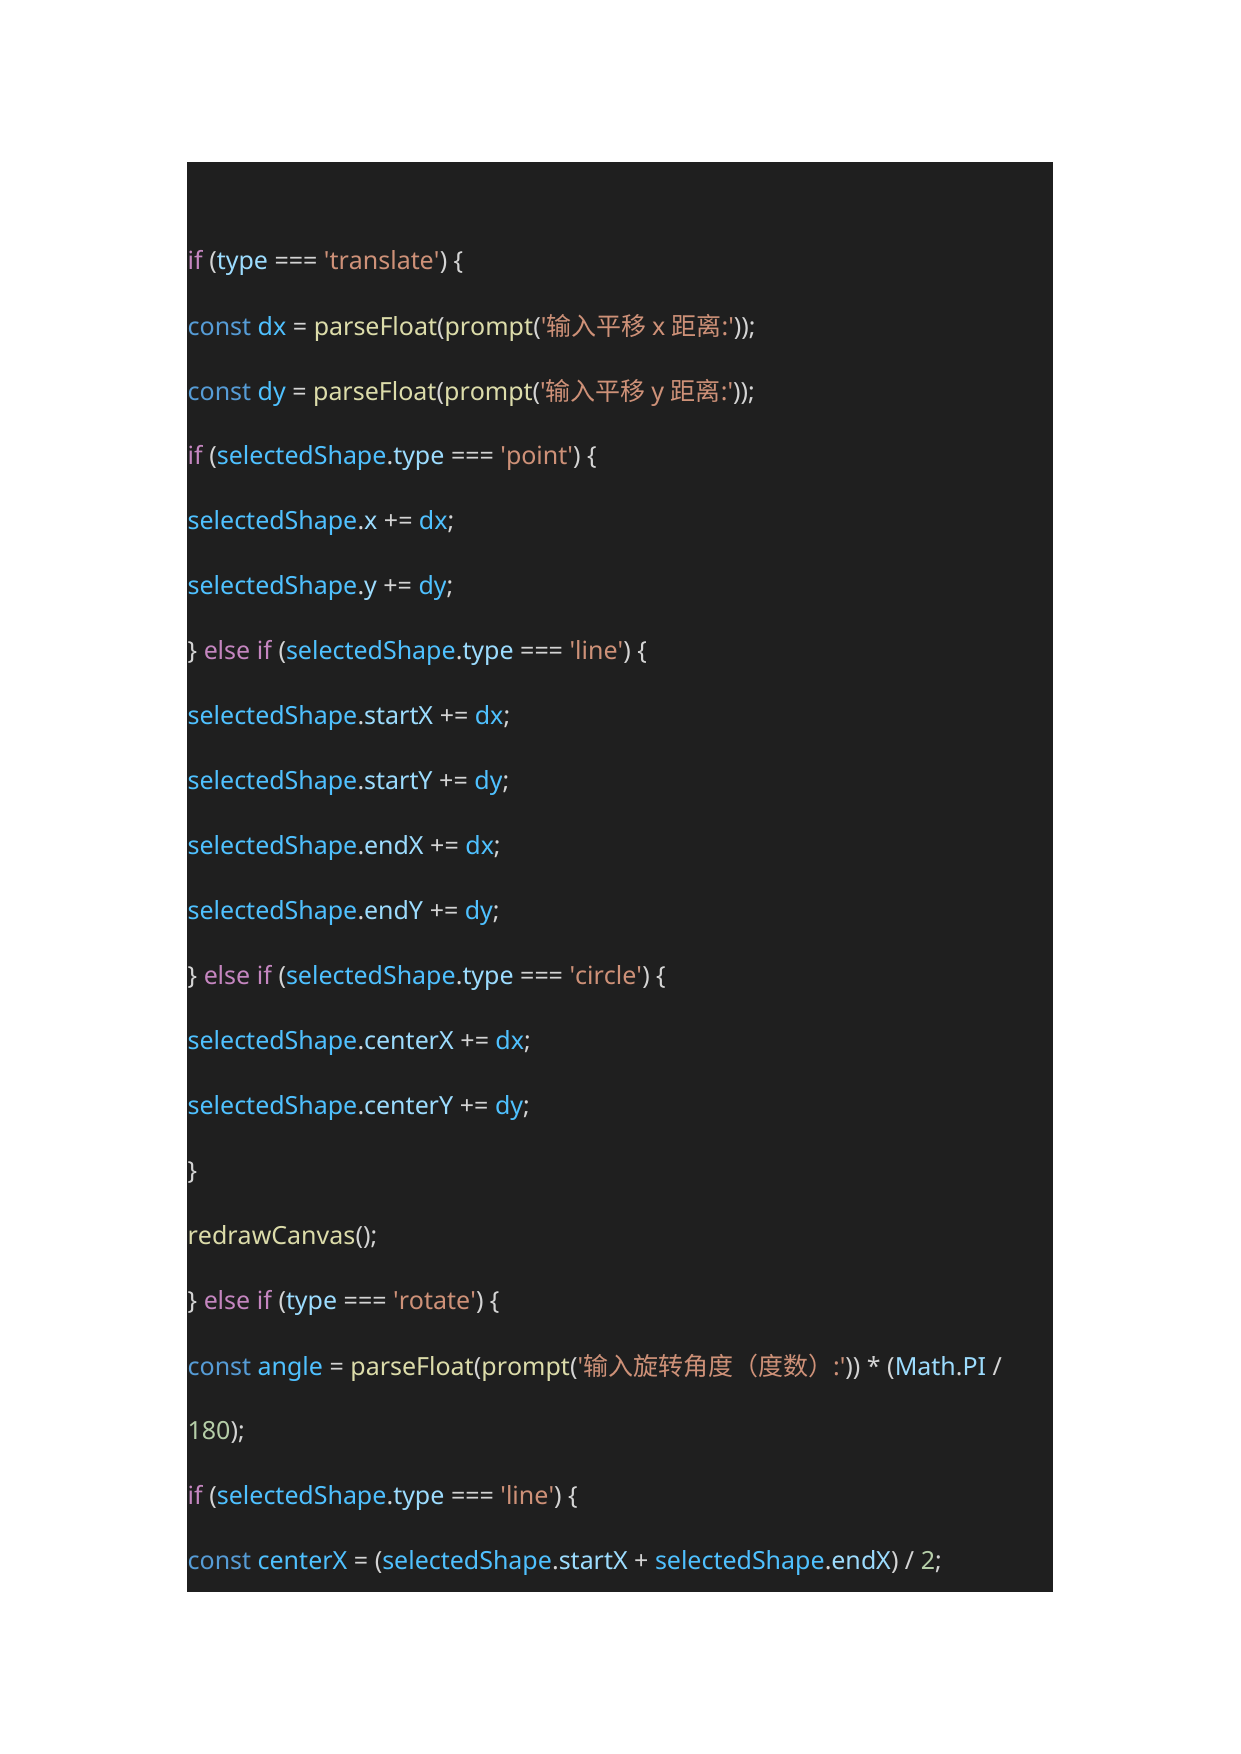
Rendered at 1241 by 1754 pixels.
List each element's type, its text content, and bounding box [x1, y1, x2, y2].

text if (selectedShape.type === 'point') { [187, 422, 1053, 487]
text } else if (selectedShape.type === 'circle') { [187, 942, 1053, 1007]
text redrawCanvas(); [187, 1202, 1053, 1267]
text } else if (type === 'rotate') { [187, 1267, 1053, 1332]
text selectedShape.endX += dx; [187, 812, 1053, 877]
text selectedShape.startX += dx; [187, 682, 1053, 747]
text if (selectedShape.type === 'line') { [187, 1462, 1053, 1527]
text const dx = parseFloat(prompt('输入平移 x 距离:')); [187, 292, 1053, 357]
text selectedShape.startY += dy; [187, 747, 1053, 812]
text selectedShape.x += dx; [187, 487, 1053, 552]
text const angle = parseFloat(prompt('输入旋转角度（度数）:')) * (Math.PI / 180); [187, 1332, 1053, 1462]
text selectedShape.centerX += dx; [187, 1007, 1053, 1072]
text const centerX = (selectedShape.startX + selectedShape.endX) / 2; [187, 1527, 1053, 1592]
text } else if (selectedShape.type === 'line') { [187, 617, 1053, 682]
text if (type === 'translate') { [187, 227, 1053, 292]
text } [187, 1137, 1053, 1202]
text selectedShape.y += dy; [187, 552, 1053, 617]
text const dy = parseFloat(prompt('输入平移 y 距离:')); [187, 357, 1053, 422]
text selectedShape.endY += dy; [187, 877, 1053, 942]
text selectedShape.centerY += dy; [187, 1072, 1053, 1137]
